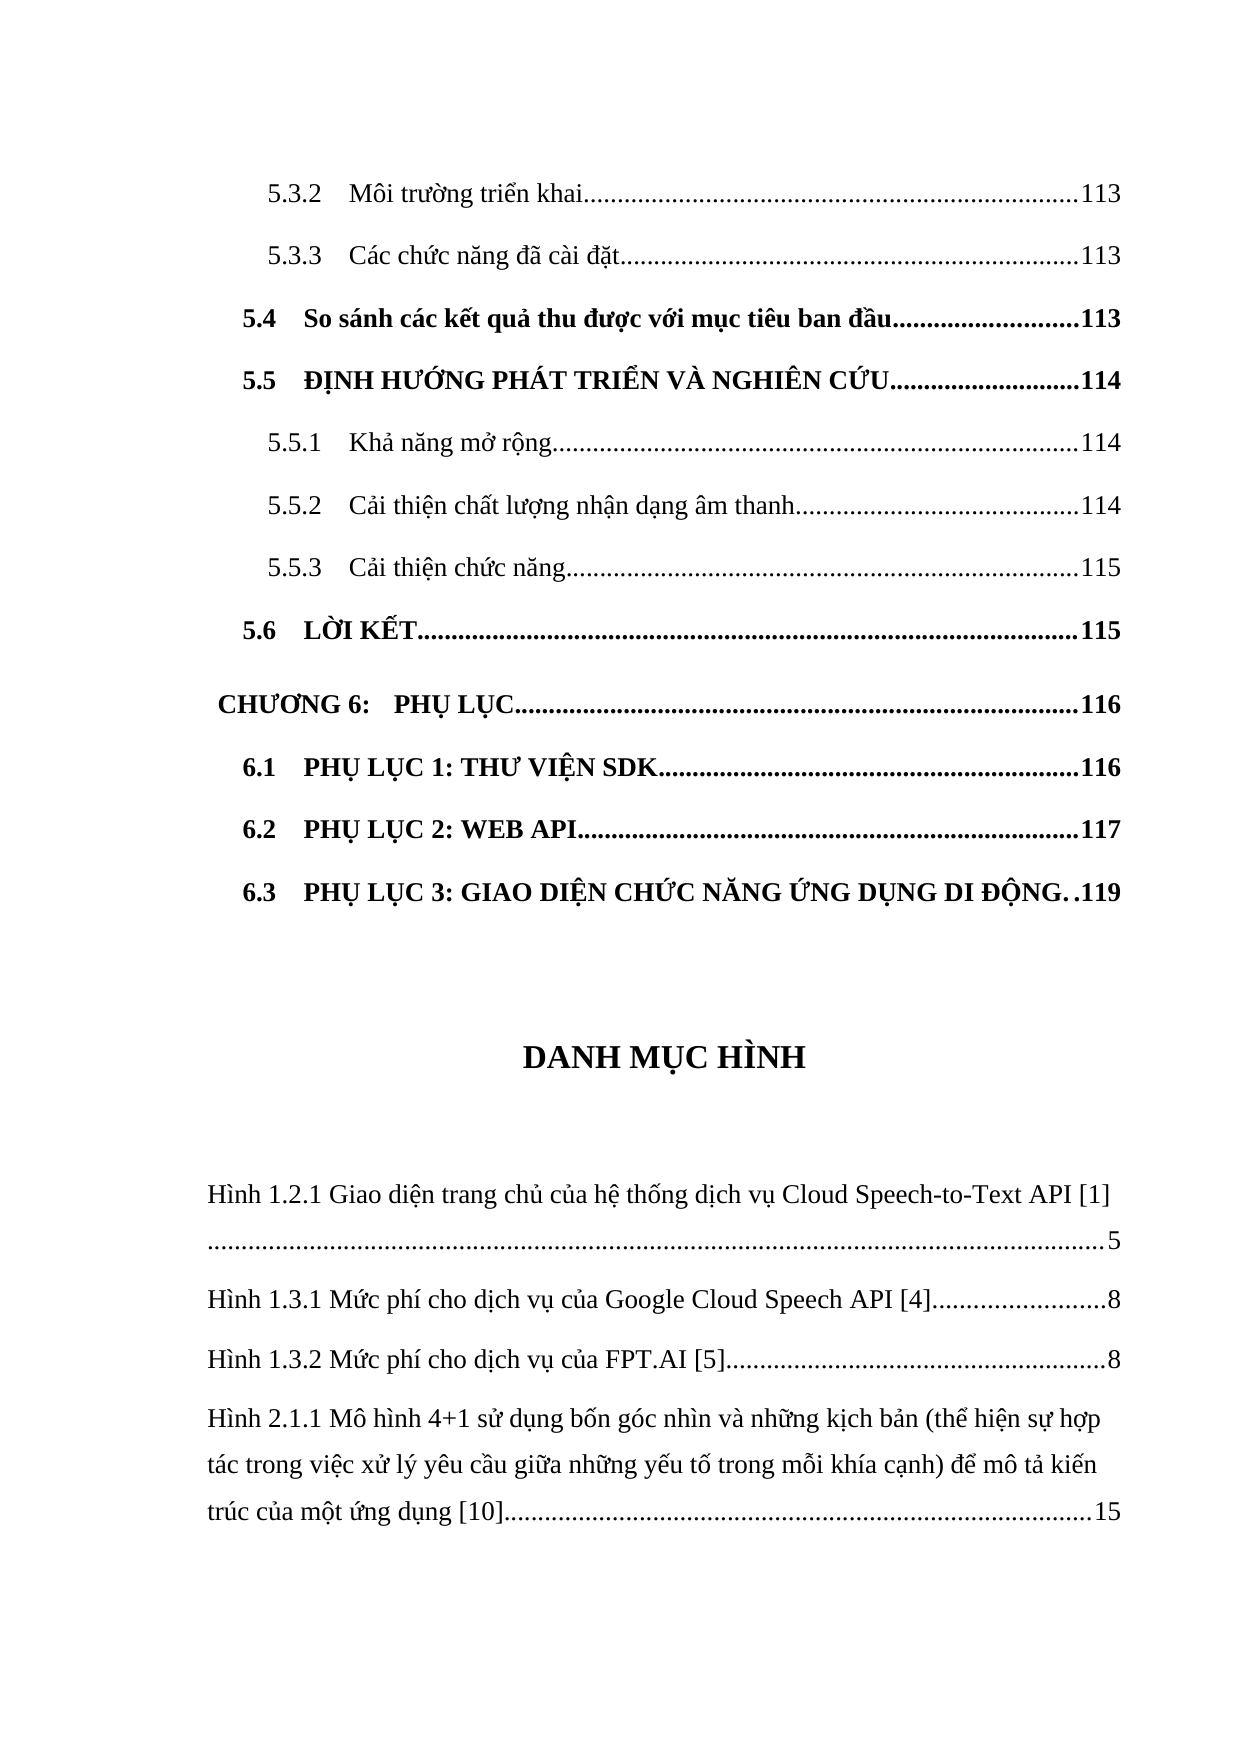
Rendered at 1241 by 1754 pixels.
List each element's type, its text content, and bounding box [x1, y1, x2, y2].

subtitle DANH MỤC HÌNH [207, 1038, 1122, 1076]
text Hình 1.3.2 Mức phí cho dịch vụ của FPT.AI [5] 8 [207, 1343, 1122, 1374]
text Hình 1.3.1 Mức phí cho dịch vụ của Google Cloud Speech API [4] 8 [207, 1284, 1122, 1315]
text Hình 1.2.1 Giao diện trang chủ của hệ thống dịch vụ Cloud Speech-to-Text API [1] 5 [207, 1178, 1122, 1256]
text Hình 2.1.1 Mô hình 4+1 sử dụng bốn góc nhìn và những kịch bản (thể hiện sự hợp tác trong việc xử lý yêu cầu giữa những yếu tố trong mỗi khía cạnh) để mô tả kiến trúc của một ứng dụng [10] 15 [207, 1402, 1122, 1526]
